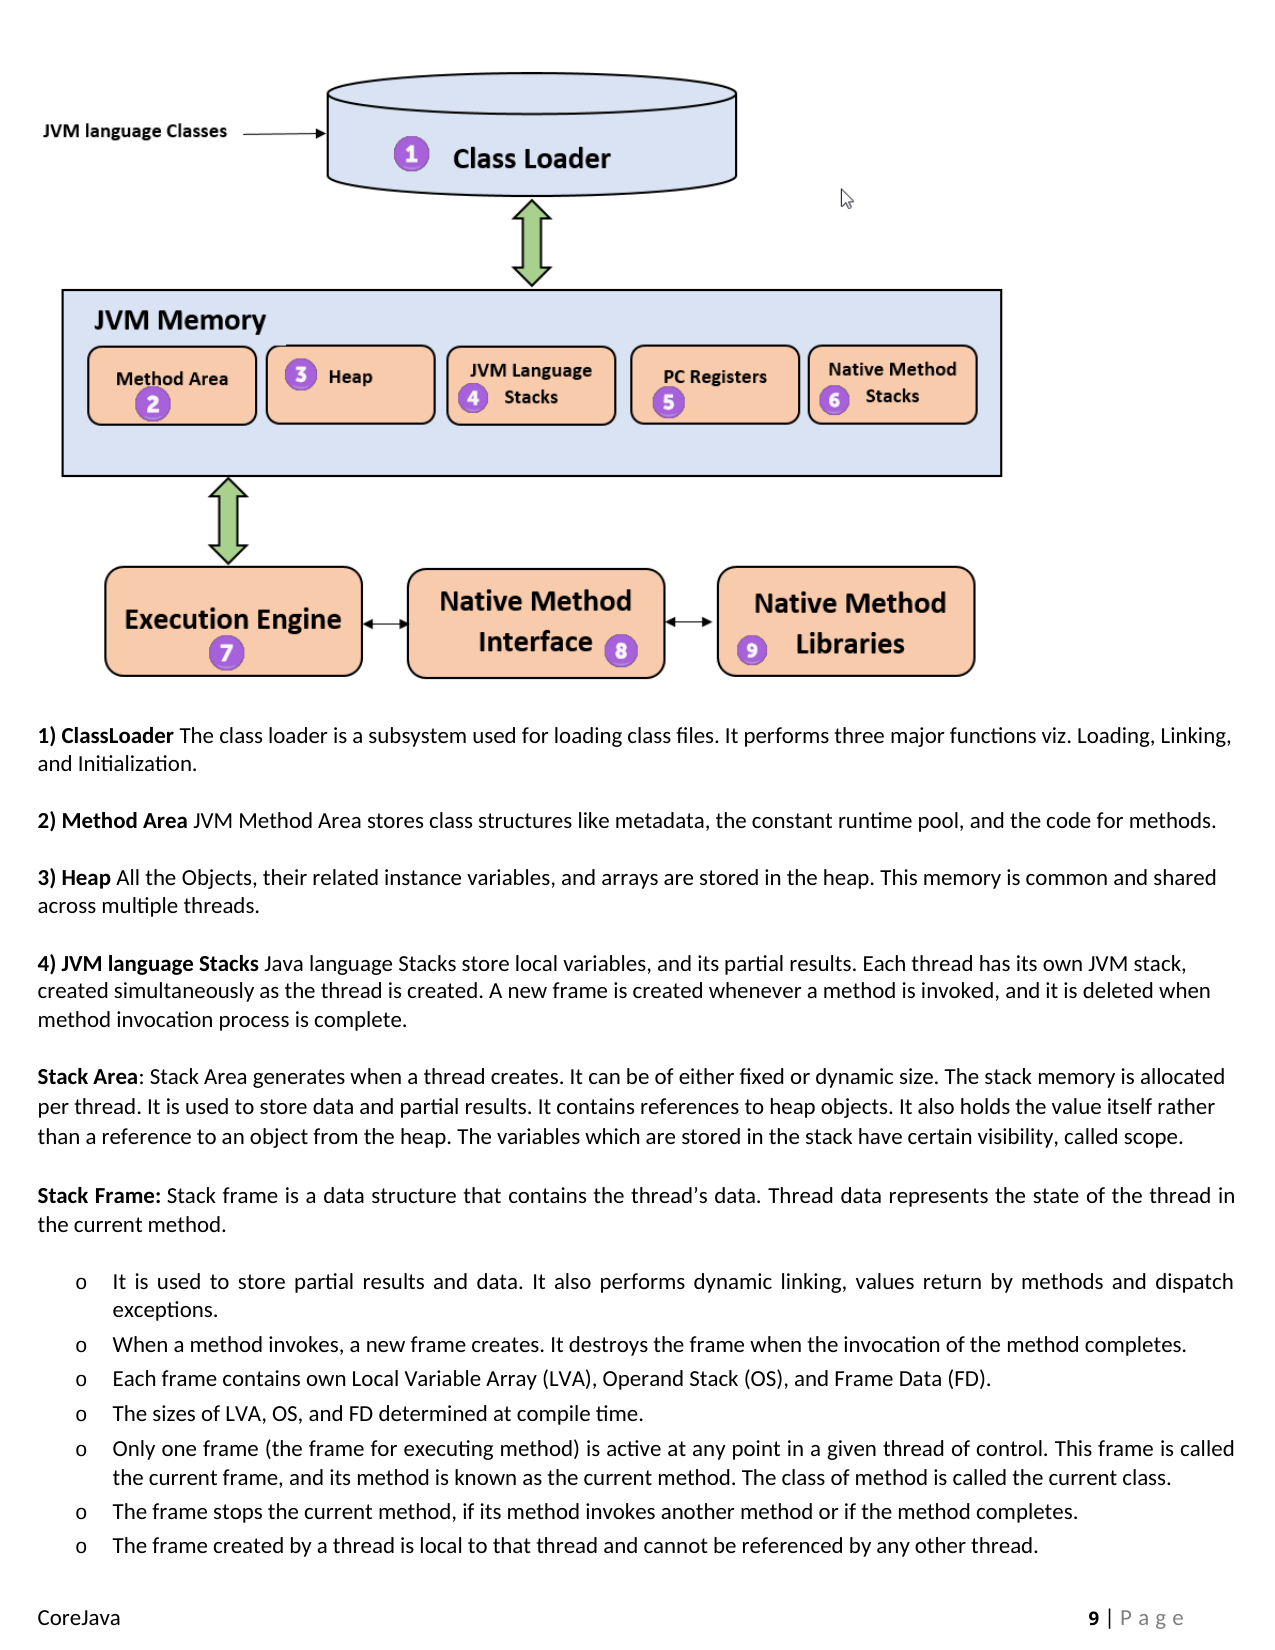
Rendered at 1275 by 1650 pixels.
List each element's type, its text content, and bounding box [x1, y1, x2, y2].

text Stack Area: Stack Area generates when a thread creates. It can be of either fixed or dynamic size. The stack memory is allocated per thread. It is used to store data and partial results. It contains references to heap objects. It also holds the value itself rather than a reference to an object from the heap. The variables which are stored in the stack have certain visibility, called scope. [37, 1062, 1237, 1150]
text Stack Frame: Stack frame is a data structure that contains the thread’s data. Thread data represents the state of the thread in the current method. [37, 1182, 1237, 1238]
list When a method invokes, a new frame creates. It destroys the frame when the invocation of the method completes. [75, 1330, 1237, 1358]
text 4) JVM language Stacks Java language Stacks store local variables, and its partial results. Each thread has its own JVM stack, created simultaneously as the thread is created. A new frame is created whenever a method is invoked, and it is deleted when method invocation process is complete. [37, 949, 1237, 1033]
list Each frame contains own Local Variable Array (LVA), Operand Stack (OS), and Frame Data (FD). [75, 1364, 1237, 1393]
list The sizes of LVA, OS, and FD determined at compile time. [75, 1399, 1237, 1428]
text 3) Heap All the Objects, their related instance variables, and arrays are stored in the heap. This memory is common and shared across multiple threads. [37, 863, 1237, 919]
list The frame created by a thread is local to that thread and cannot be referenced by any other thread. [75, 1532, 1237, 1560]
list It is used to store partial results and data. It also performs dynamic linking, values return by methods and dispatch exceptions. [75, 1267, 1237, 1323]
picture [37, 56, 1013, 693]
text 2) Method Area JVM Method Area stores class structures like metadata, the constant runtime pool, and the code for methods. [37, 806, 1237, 834]
list The frame stops the current method, if its method invokes another method or if the method completes. [75, 1497, 1237, 1525]
list Only one frame (the frame for executing method) is active at any point in a given thread of control. This frame is called the current frame, and its method is known as the current method. The class of method is called the current class. [75, 1434, 1237, 1491]
